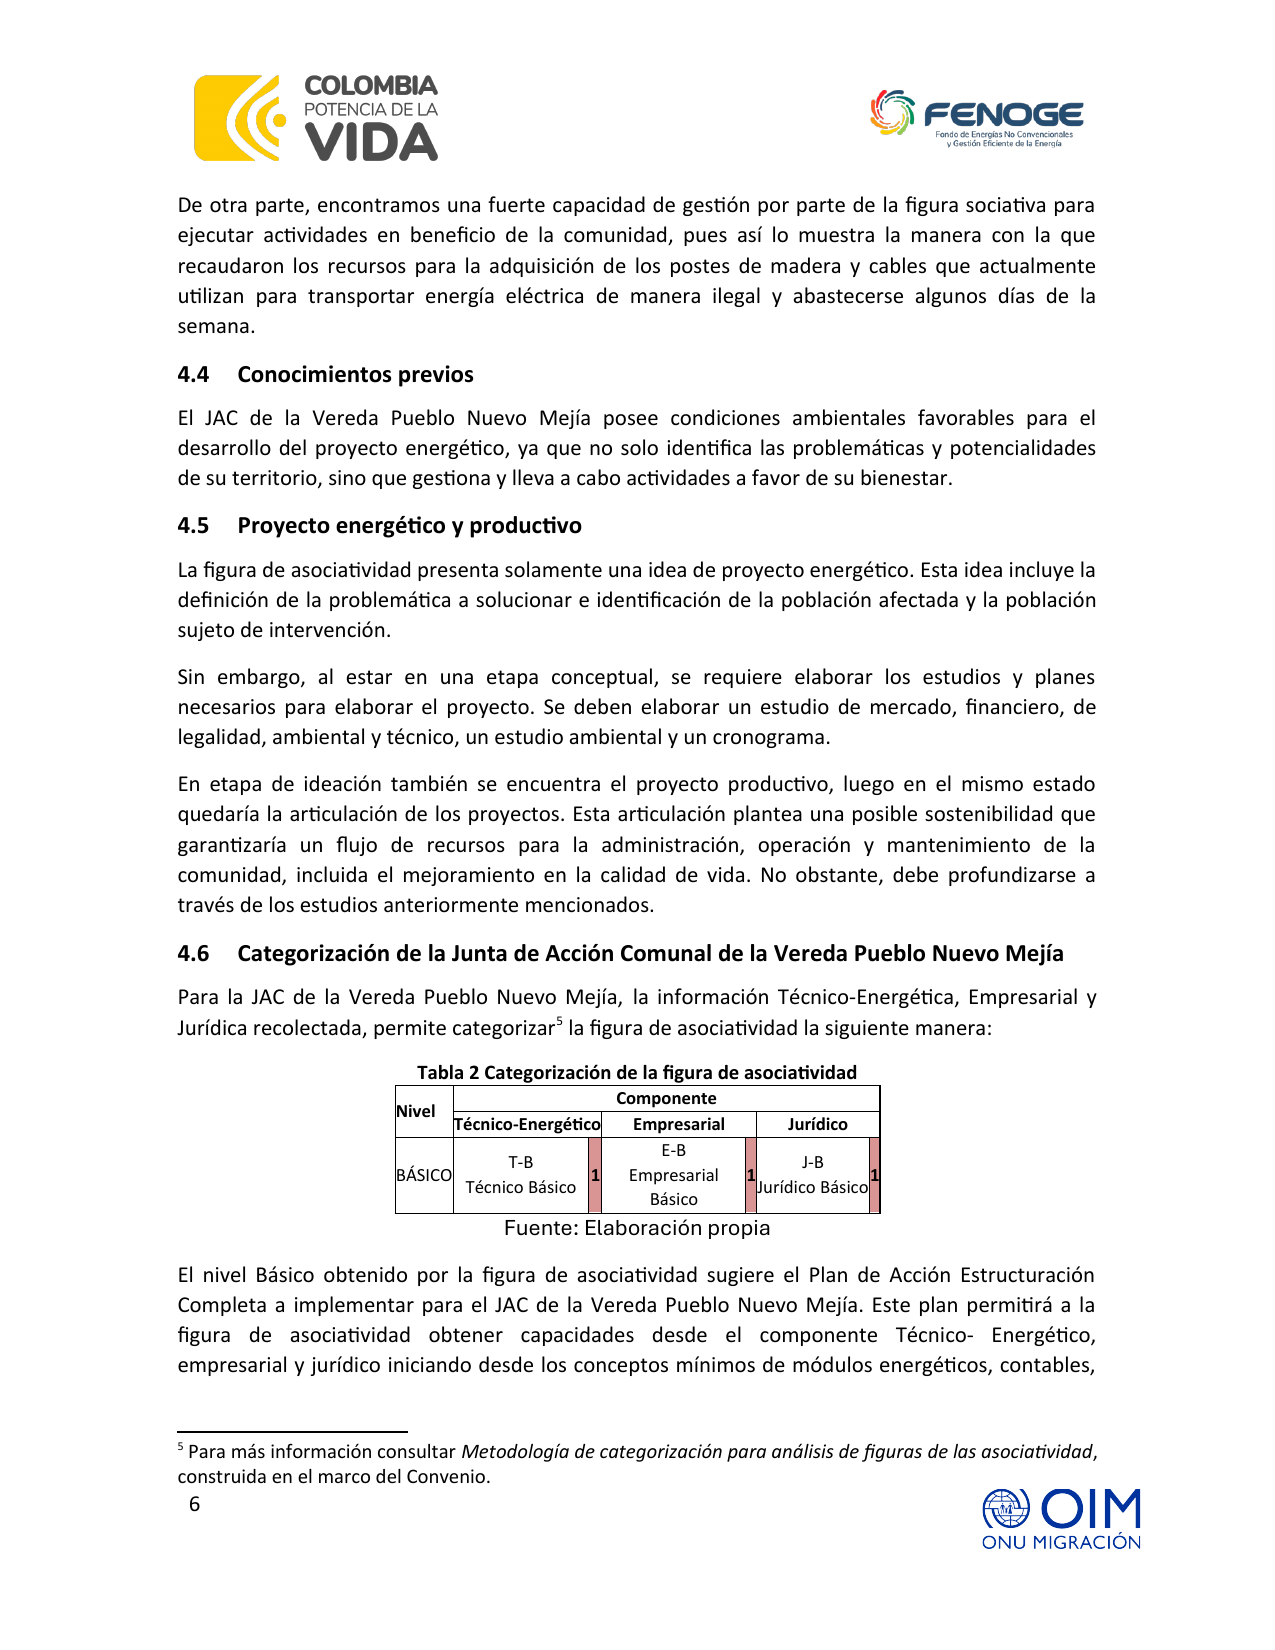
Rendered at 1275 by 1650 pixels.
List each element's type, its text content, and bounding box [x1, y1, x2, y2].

subtitle Categorización de la Junta de Acción Comunal de la Vereda Pueblo Nuevo Mejía [177, 937, 1098, 967]
subtitle Proyecto energético y productivo [177, 509, 1098, 540]
table_header Nivel [396, 1086, 453, 1137]
text Sin embargo, al estar en una etapa conceptual, se requiere elaborar los estudios y planes necesarios para elaborar el proyecto. Se deben elaborar un estudio de mercado, financiero, de legalidad, ambiental y técnico, un estudio ambiental y un cronograma. [177, 662, 1098, 750]
table_cell E-B Empresarial Básico [602, 1138, 745, 1212]
table_cell Jurídico [757, 1112, 879, 1137]
table_cell J-B Jurídico Básico [757, 1138, 869, 1212]
table_cell Técnico-Energético [454, 1112, 601, 1137]
text Fuente: Elaboración propia [177, 1213, 1098, 1241]
picture [188, 73, 444, 163]
text El JAC de la Vereda Pueblo Nuevo Mejía posee condiciones ambientales favorables para el desarrollo del proyecto energético, ya que no solo identifica las problemáticas y potencialidades de su territorio, sino que gestiona y lleva a cabo actividades a favor de su bienestar. [177, 403, 1098, 491]
picture [869, 88, 1086, 148]
text De otra parte, encontramos una fuerte capacidad de gestión por parte de la figura sociativa para ejecutar actividades en beneficio de la comunidad, pues así lo muestra la manera con la que recaudaron los recursos para la adquisición de los postes de madera y cables que actualmente utilizan para transportar energía eléctrica de manera ilegal y abastecerse algunos días de la semana. [177, 190, 1098, 339]
picture [982, 1489, 1141, 1549]
table_cell BÁSICO [396, 1138, 453, 1212]
subtitle Conocimientos previos [177, 358, 1098, 389]
text Tabla 2 Categorización de la figura de asociatividad [177, 1059, 1098, 1085]
table_header Componente [454, 1086, 879, 1111]
text La figura de asociatividad presenta solamente una idea de proyecto energético. Esta idea incluye la definición de la problemática a solucionar e identificación de la población afectada y la población sujeto de intervención. [177, 555, 1098, 643]
text Para la JAC de la Vereda Pueblo Nuevo Mejía, la información Técnico-Energética, Empresarial y Jurídica recolectada, permite categorizar la figura de asociatividad la siguiente manera: [177, 982, 1098, 1041]
table_cell T-B Técnico Básico [454, 1138, 588, 1212]
text En etapa de ideación también se encuentra el proyecto productivo, luego en el mismo estado quedaría la articulación de los proyectos. Esta articulación plantea una posible sostenibilidad que garantizaría un flujo de recursos para la administración, operación y mantenimiento de la comunidad, incluida el mejoramiento en la calidad de vida. No obstante, debe profundizarse a través de los estudios anteriormente mencionados. [177, 769, 1098, 918]
table_cell Empresarial [602, 1112, 756, 1137]
